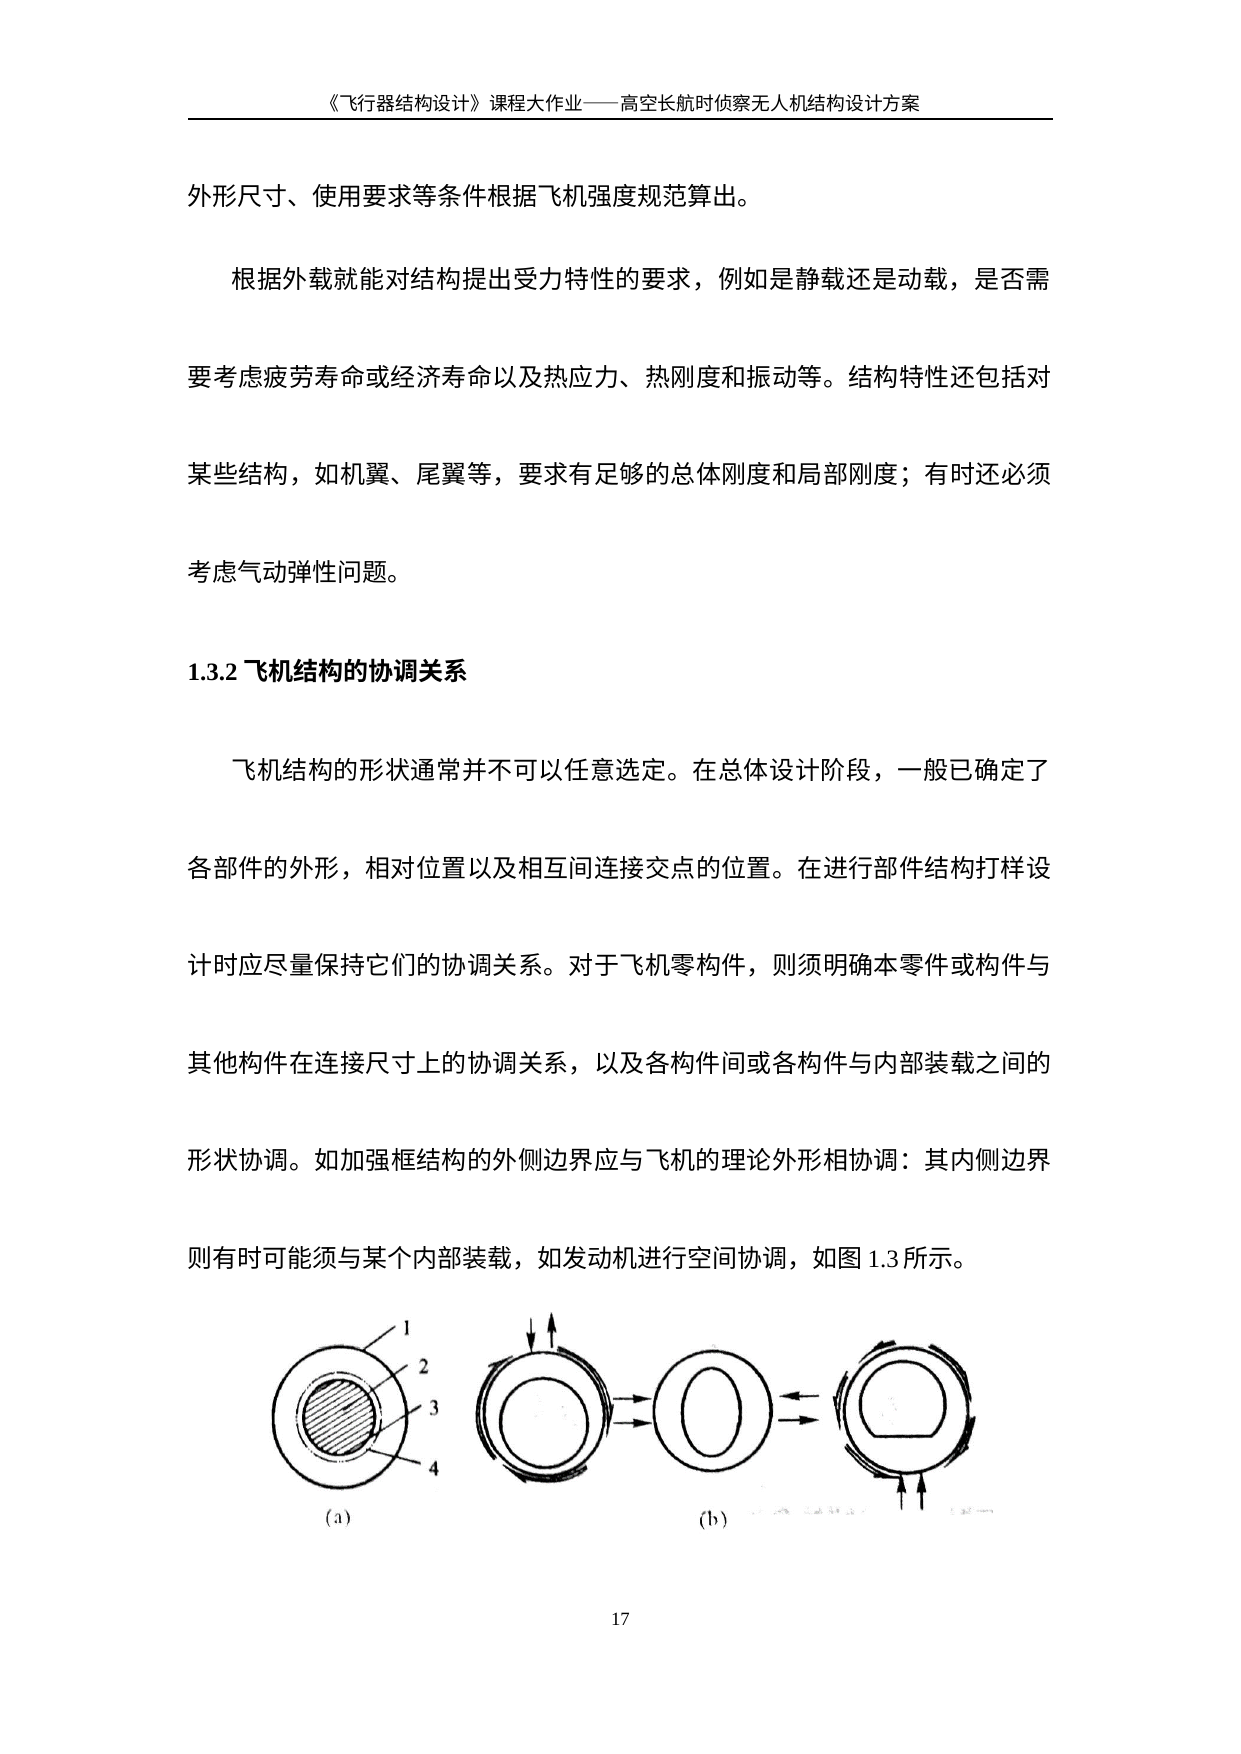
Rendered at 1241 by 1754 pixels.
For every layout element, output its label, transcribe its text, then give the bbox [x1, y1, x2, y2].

text 根据外载就能对结构提出受力特性的要求，例如是静载还是动载，是否需要考虑疲劳寿命或经济寿命以及热应力、热刚度和振动等。结构特性还包括对某些结构，如机翼、尾翼等，要求有足够的总体刚度和局部刚度；有时还必须考虑气动弹性问题。 [187, 245, 1053, 603]
subtitle 1.3.2 飞机结构的协调关系 [187, 637, 1053, 702]
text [187, 162, 1053, 227]
text 飞机结构的形状通常并不可以任意选定。在总体设计阶段，一般已确定了各部件的外形，相对位置以及相互间连接交点的位置。在进行部件结构打样设计时应尽量保持它们的协调关系。对于飞机零构件，则须明确本零件或构件与其他构件在连接尺寸上的协调关系，以及各构件间或各构件与内部装载之间的形状协调。如加强框结构的外侧边界应与飞机的理论外形相协调：其内侧边界则有时可能须与某个内部装载，如发动机进行空间协调，如图1.3所示。 [187, 736, 1053, 1289]
picture [245, 1306, 996, 1544]
